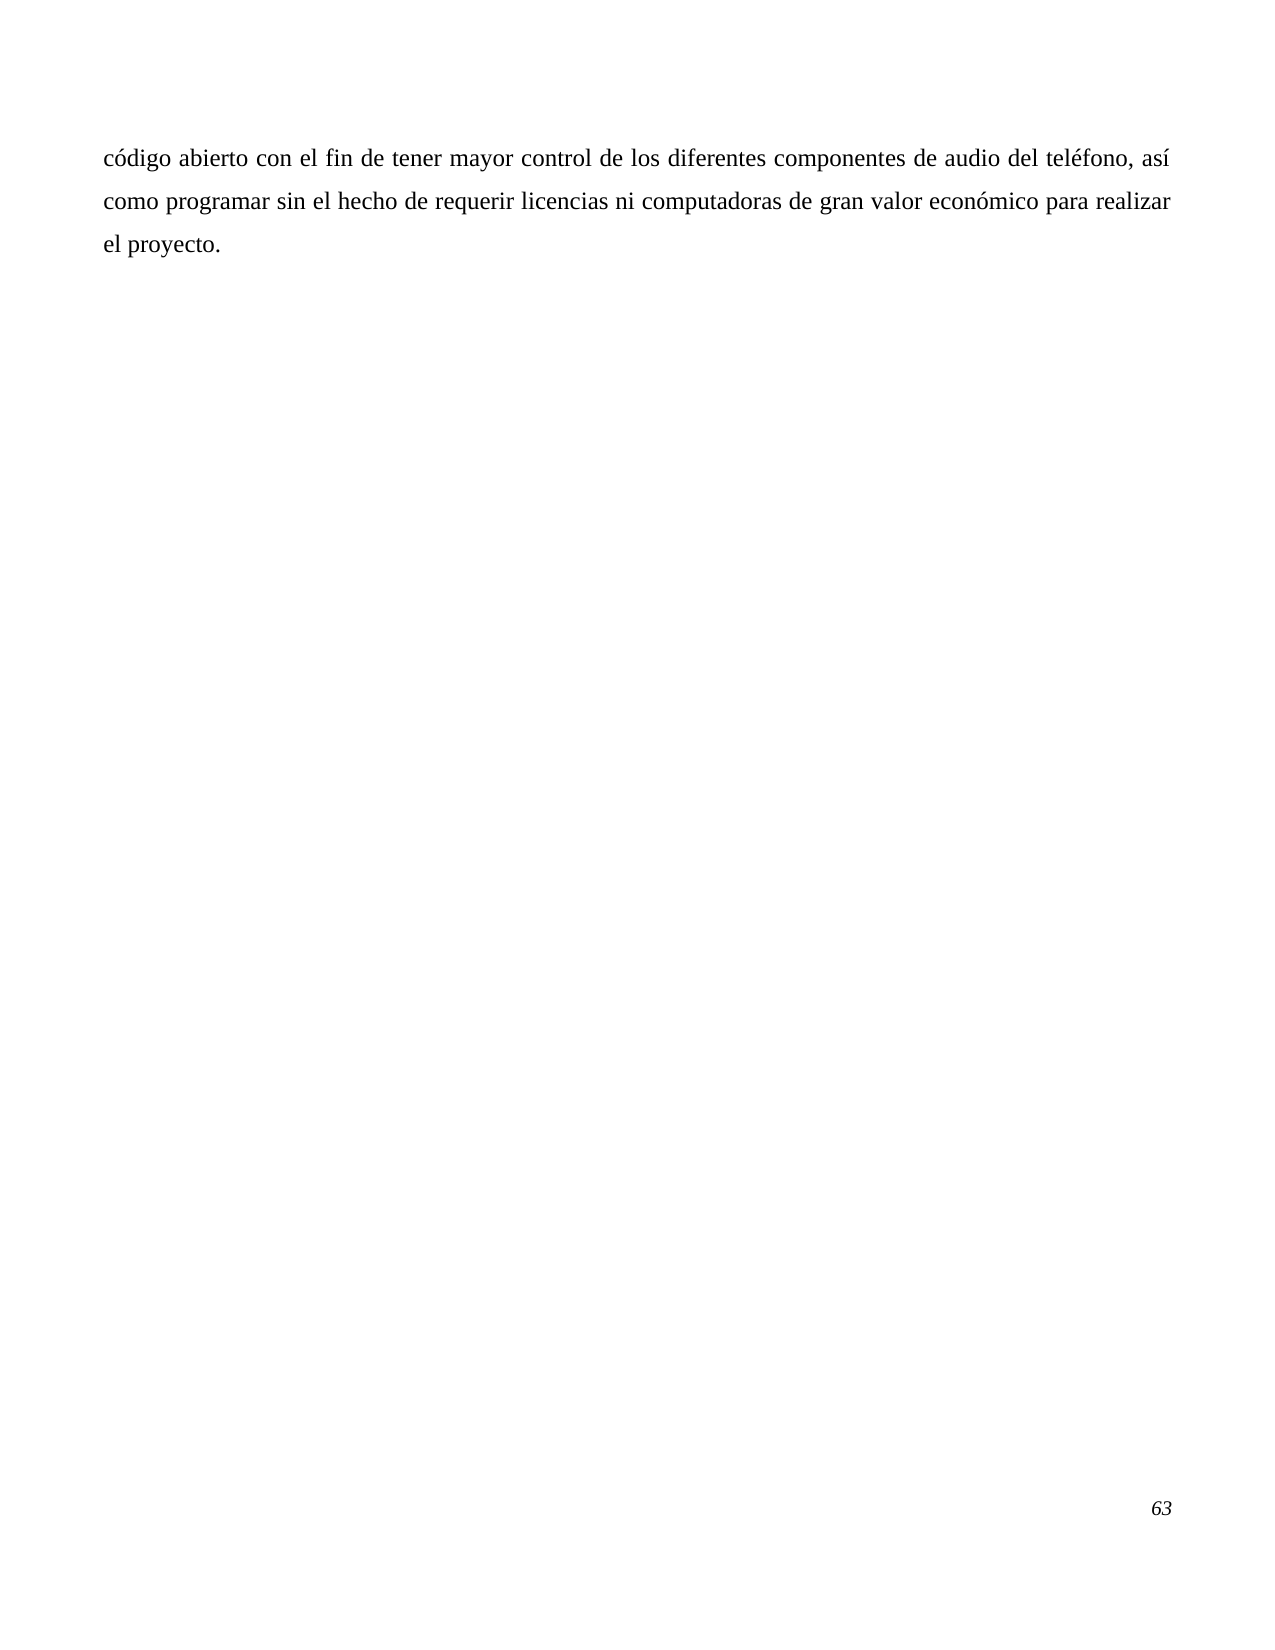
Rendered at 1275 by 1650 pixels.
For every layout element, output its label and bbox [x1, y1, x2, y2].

text [103, 143, 1172, 258]
